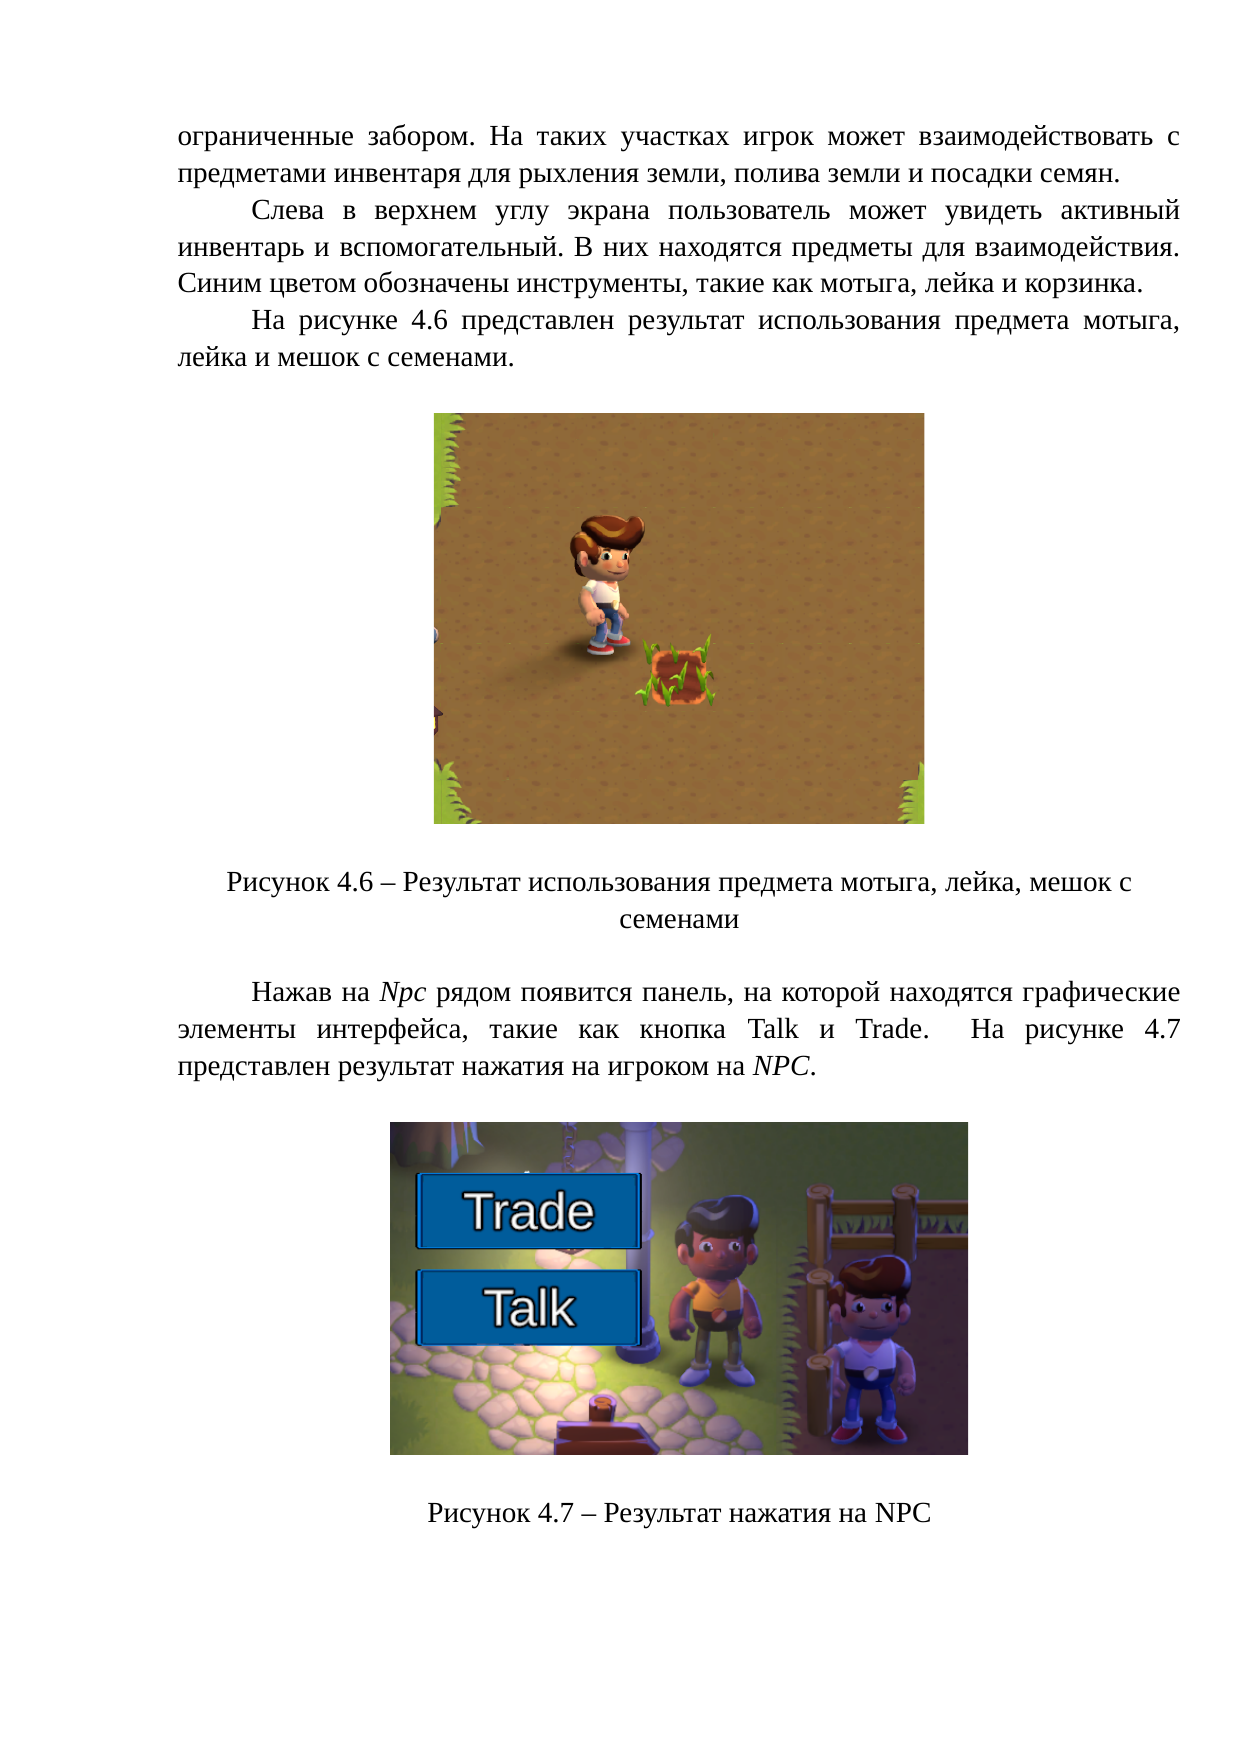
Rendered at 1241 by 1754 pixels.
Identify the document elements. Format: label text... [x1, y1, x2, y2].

text Рисунок 4.7 – Результат нажатия на NPC [177, 1495, 1181, 1529]
picture [433, 413, 925, 824]
picture [390, 1122, 969, 1455]
text Слева в верхнем углу экрана пользователь может увидеть активный инвентарь и вспомогательный. В них находятся предметы для взаимодействия. Синим цветом обозначены инструменты, такие как мотыга, лейка и корзинка. [177, 192, 1181, 299]
text Нажав на Npc рядом появится панель, на которой находятся графические элементы интерфейса, такие как кнопка Talk и Trade. На рисунке 4.7 представлен результат нажатия на игроком на NPC. [177, 974, 1181, 1082]
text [177, 118, 1181, 188]
text На рисунке 4.6 представлен результат использования предмета мотыга, лейка и мешок с семенами. [177, 302, 1181, 373]
text Рисунок 4.6 – Результат использования предмета мотыга, лейка, мешок с семенами [177, 864, 1181, 934]
